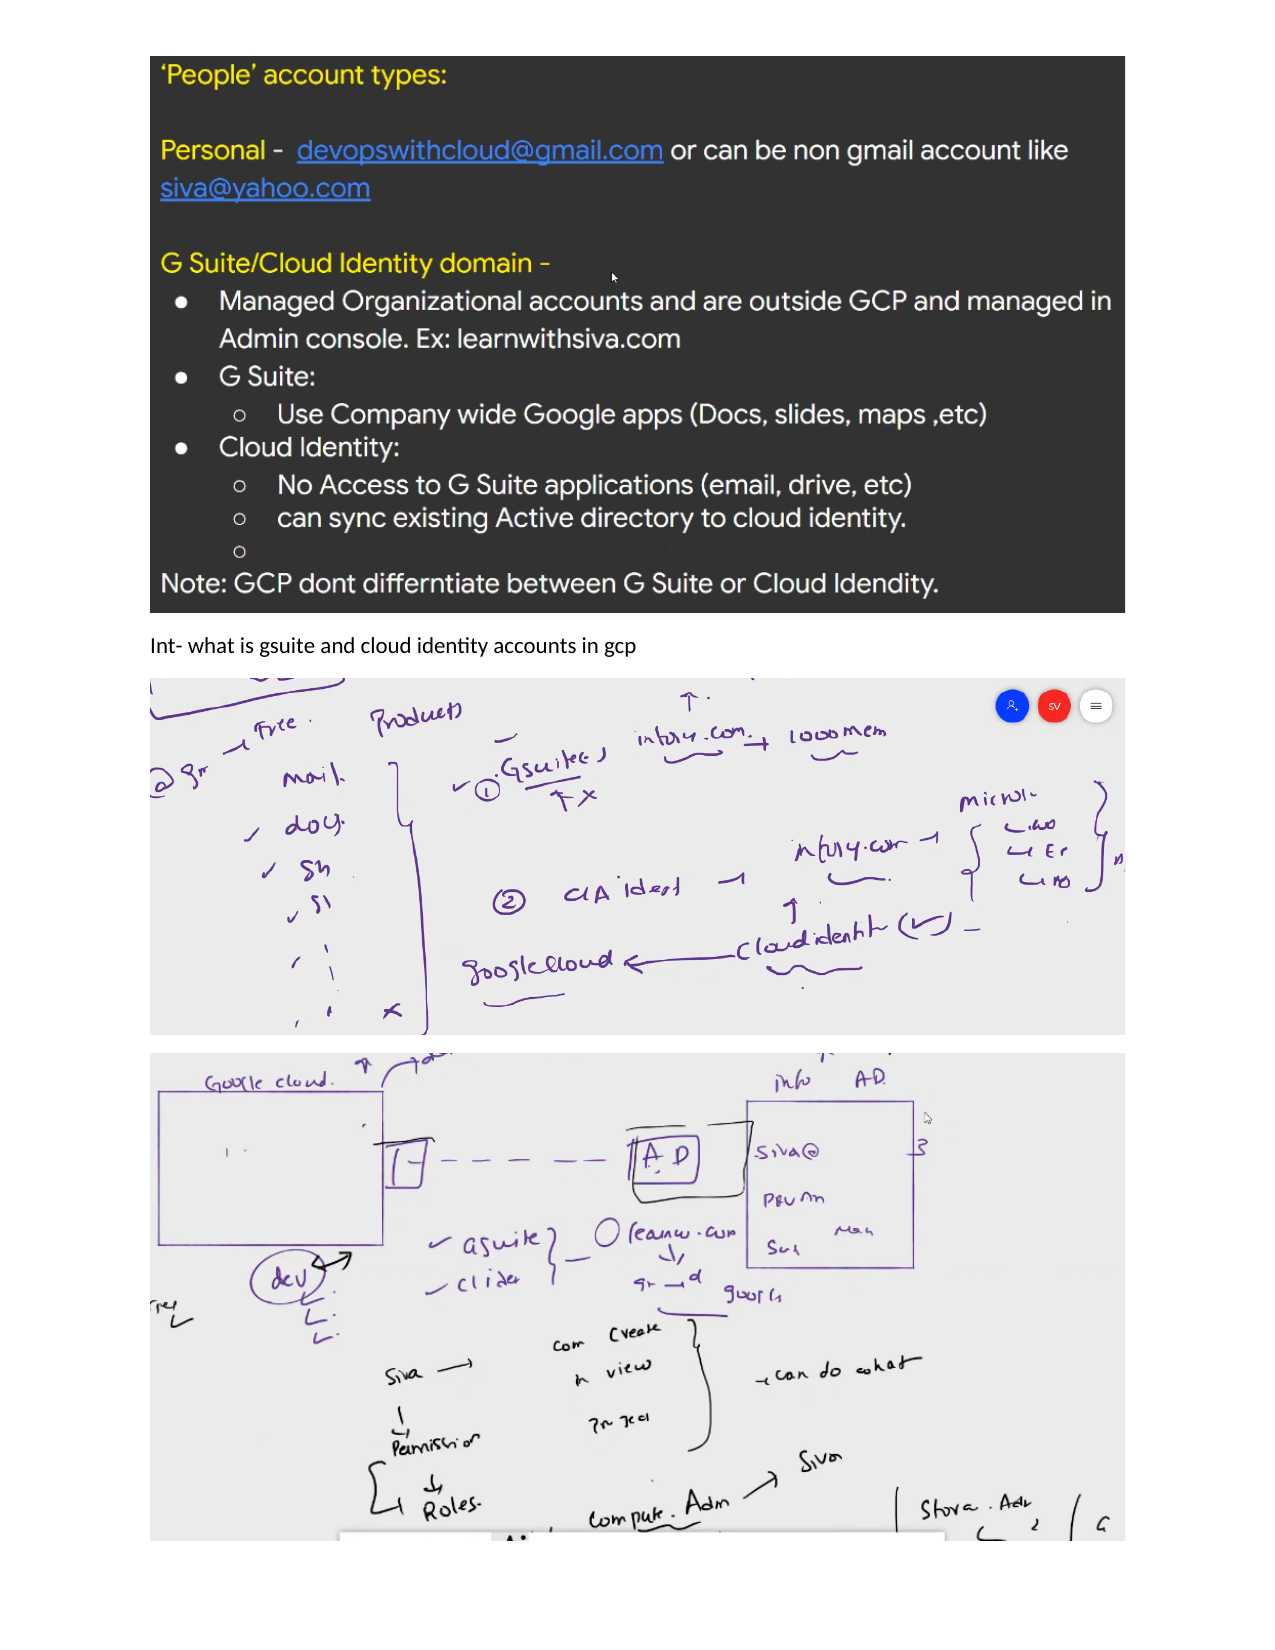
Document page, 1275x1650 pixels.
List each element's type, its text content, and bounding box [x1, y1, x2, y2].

text Int- what is gsuite and cloud identity accounts in gcp [150, 632, 1125, 660]
picture [150, 1053, 1125, 1541]
picture [150, 56, 1125, 613]
picture [150, 678, 1125, 1035]
